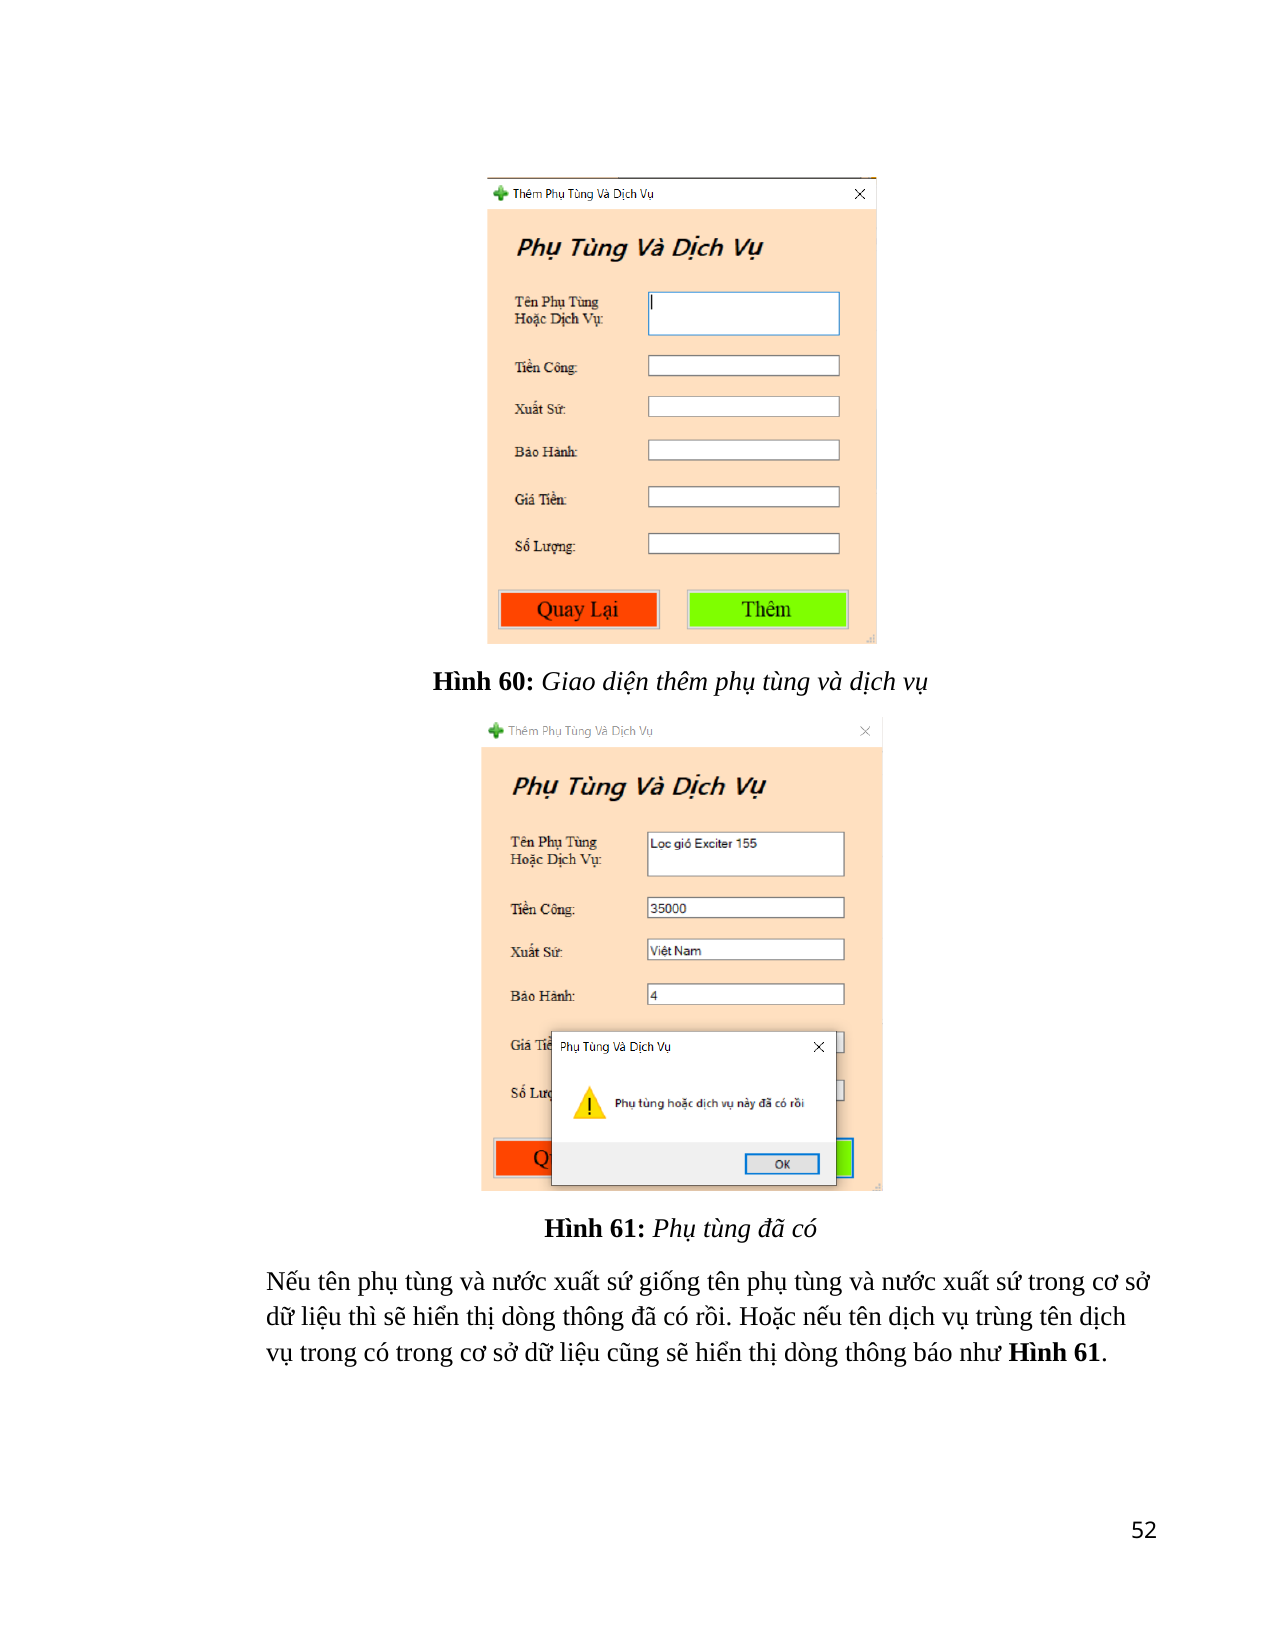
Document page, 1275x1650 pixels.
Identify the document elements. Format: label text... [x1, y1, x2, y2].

text Nếu tên phụ tùng và nước xuất sứ giống tên phụ tùng và nước xuất sứ trong cơ sở dữ liệu thì sẽ hiển thị dòng thông đã có rồi. Hoặc nếu tên dịch vụ trùng tên dịch vụ trong có trong cơ sở dữ liệu cũng sẽ hiển thị dòng thông báo như Hình 61. [266, 1265, 1157, 1367]
picture [487, 177, 877, 644]
text Hình 60: Giao diện thêm phụ tùng và dịch vụ [207, 665, 1157, 696]
picture [481, 717, 883, 1191]
text Hình 61: Phụ tùng đã có [207, 1212, 1157, 1243]
